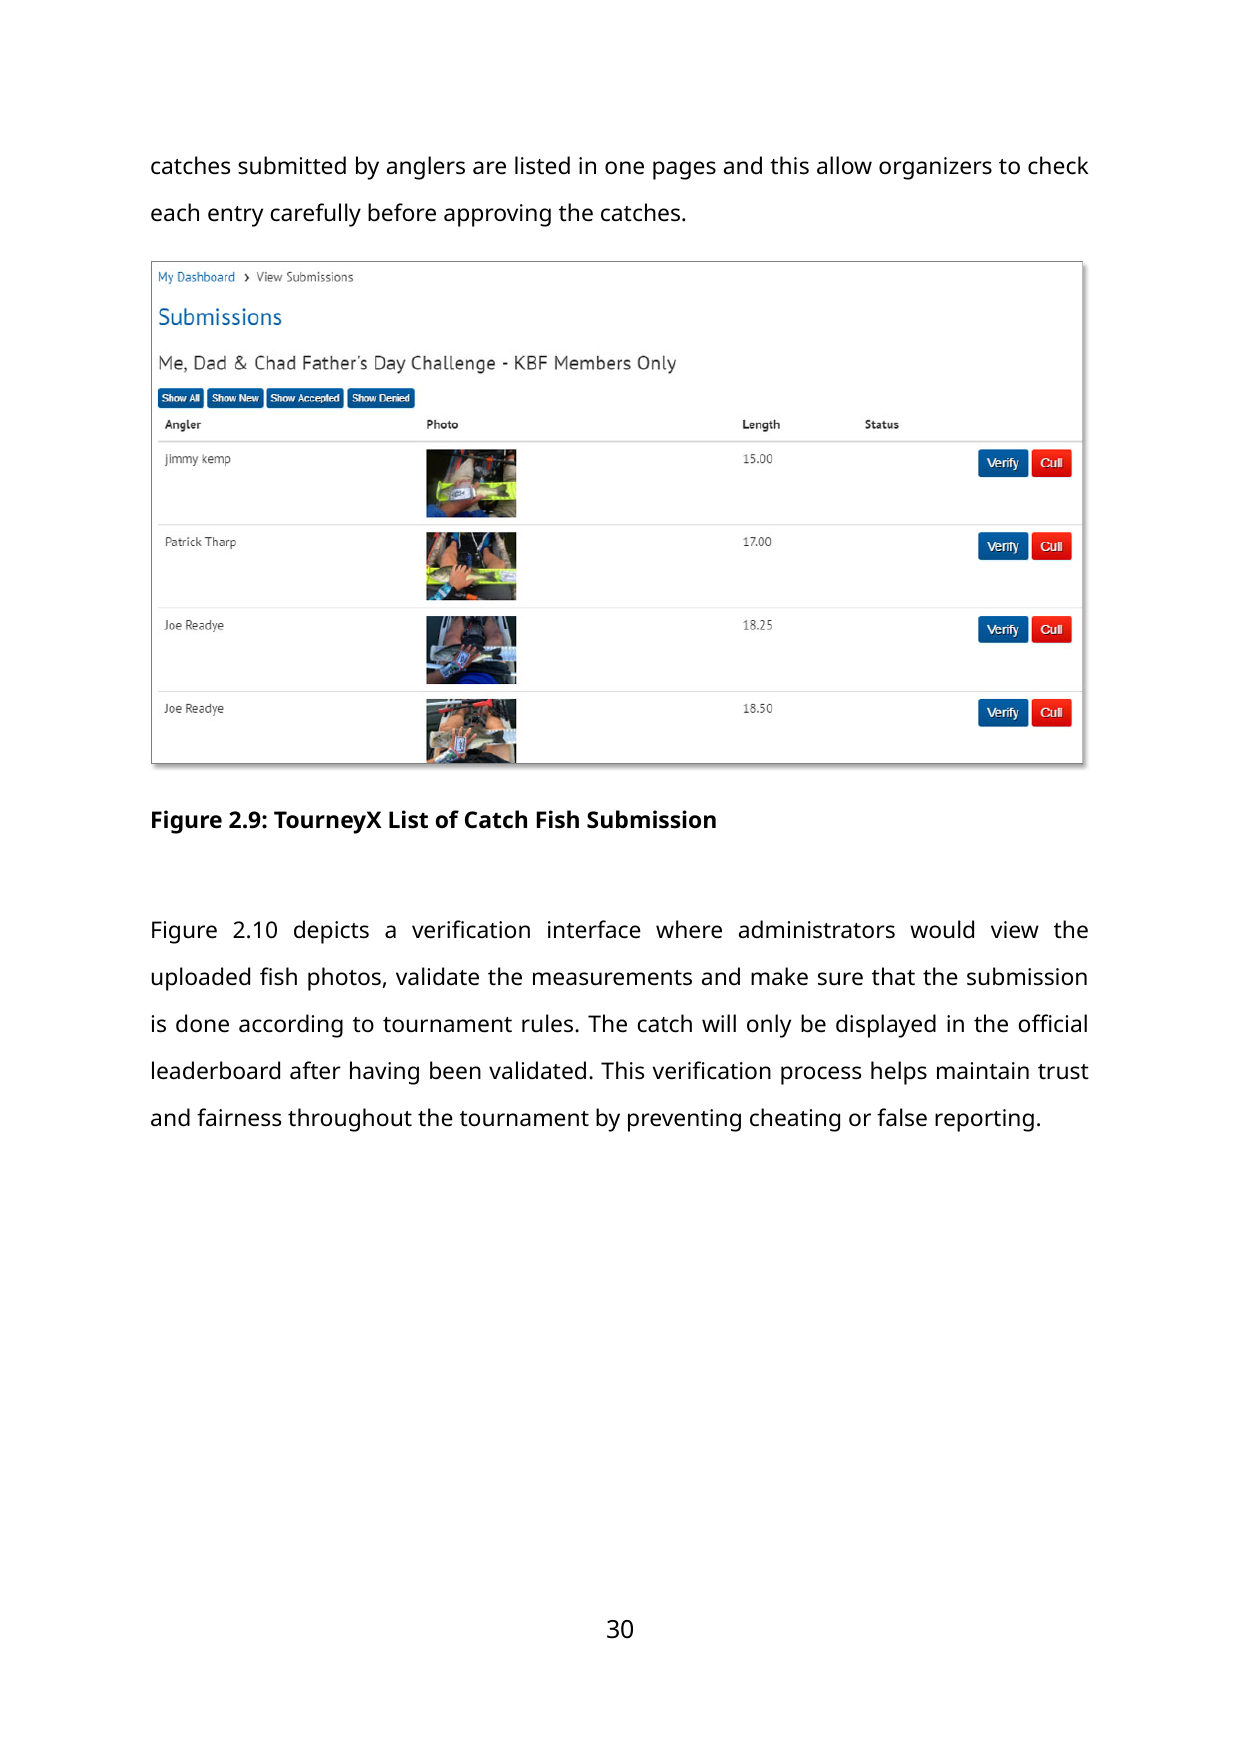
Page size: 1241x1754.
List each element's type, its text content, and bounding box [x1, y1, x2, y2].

text Figure 2.10 depicts a verification interface where administrators would view the uploaded fish photos, validate the measurements and make sure that the submission is done according to tournament rules. The catch will only be displayed in the official leaderboard after having been validated. This verification process helps maintain trust and fairness throughout the tournament by preventing cheating or false reporting. [150, 867, 1090, 1133]
picture [150, 260, 1093, 771]
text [150, 150, 1090, 228]
text Figure 2.9: TourneyX List of Catch Fish Submission [150, 804, 1090, 835]
